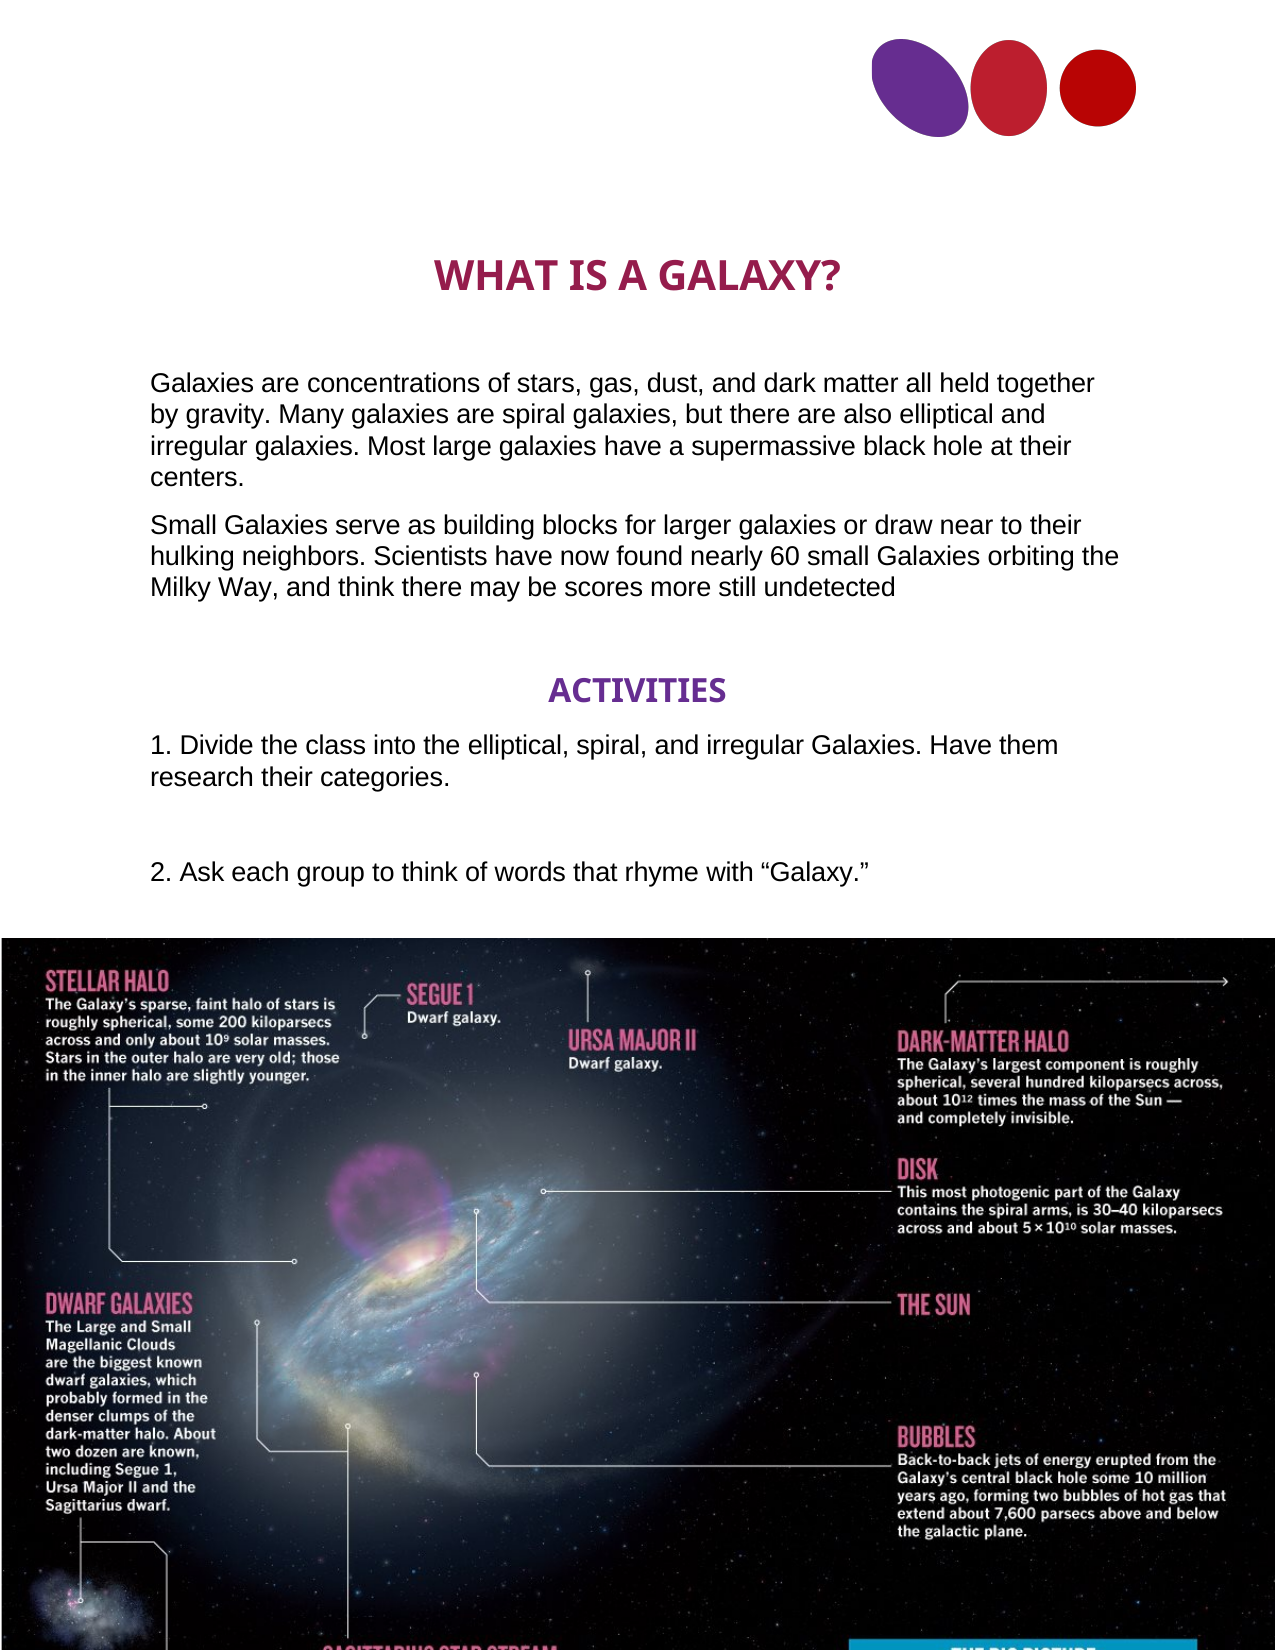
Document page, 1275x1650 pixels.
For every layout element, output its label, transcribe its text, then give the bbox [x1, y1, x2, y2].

text ACTIVITIES [150, 667, 1125, 713]
text WHAT IS A GALAXY? [150, 246, 1125, 303]
text 2. Ask each group to think of words that rhyme with “Galaxy.” [150, 856, 1125, 888]
text Small Galaxies serve as building blocks for larger galaxies or draw near to their hulking neighbors. Scientists have now found nearly 60 small Galaxies orbiting the Milky Way, and think there may be scores more still undetected [150, 509, 1125, 603]
picture [1, 938, 1275, 1650]
picture [871, 39, 1136, 137]
text Galaxies are concentrations of stars, gas, dust, and dark matter all held together by gravity. Many galaxies are spiral galaxies, but there are also elliptical and irregular galaxies. Most large galaxies have a supermassive black hole at their centers. [150, 367, 1125, 492]
text 1. Divide the class into the elliptical, spiral, and irregular Galaxies. Have them research their categories. [150, 729, 1125, 792]
